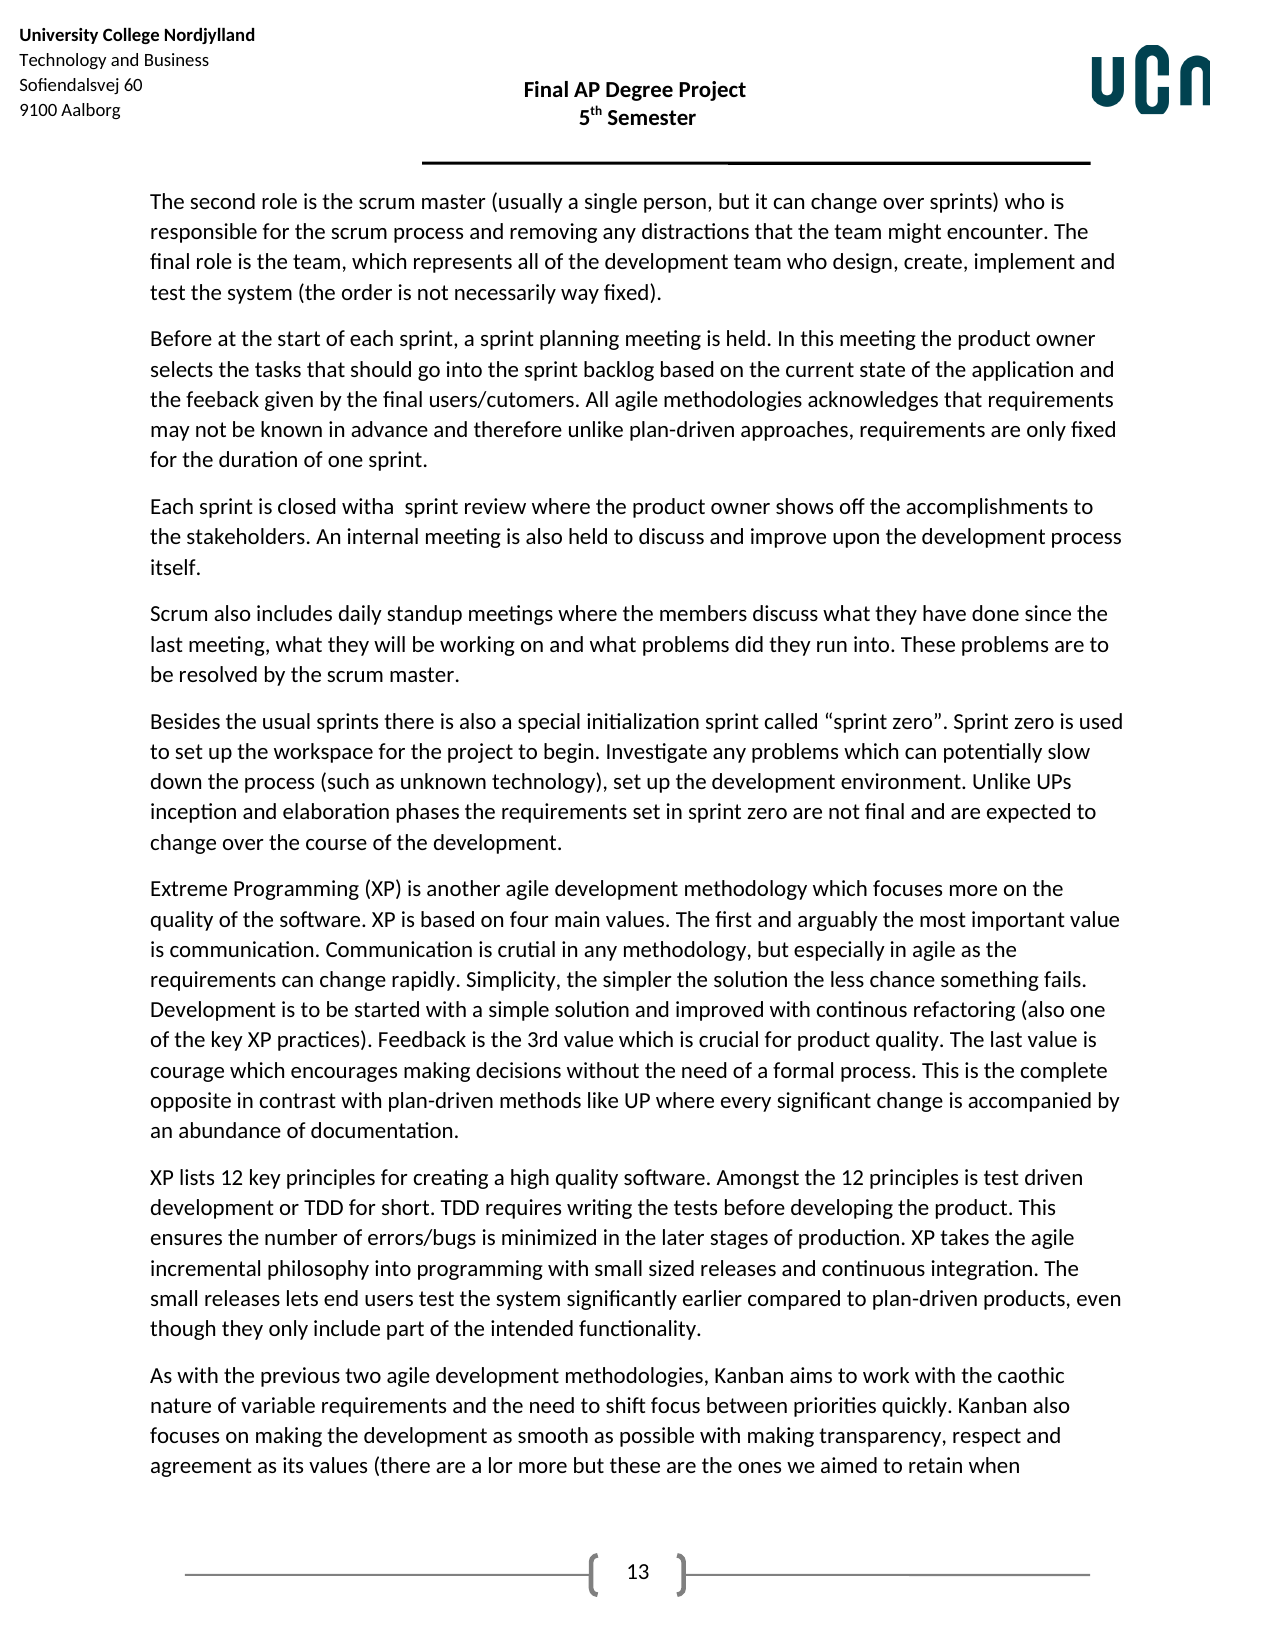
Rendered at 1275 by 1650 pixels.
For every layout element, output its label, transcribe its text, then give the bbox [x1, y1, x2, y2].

picture [1091, 45, 1210, 114]
text Extreme Programming (XP) is another agile development methodology which focuses more on the quality of the software. XP is based on four main values. The first and arguably the most important value is communication. Communication is crutial in any methodology, but especially in agile as the requirements can change rapidly. Simplicity, the simpler the solution the less chance something fails. Development is to be started with a simple solution and improved with continous refactoring (also one of the key XP practices). Feedback is the 3rd value which is crucial for product quality. The last value is courage which encourages making decisions without the need of a formal process. This is the complete opposite in contrast with plan-driven methods like UP where every significant change is accompanied by an abundance of documentation. [150, 874, 1125, 1144]
text Each sprint is closed witha sprint review where the product owner shows off the accomplishments to the stakeholders. An internal meeting is also held to discuss and improve upon the development process itself. [150, 492, 1125, 581]
text Before at the start of each sprint, a sprint planning meeting is held. In this meeting the product owner selects the tasks that should go into the sprint backlog based on the current state of the application and the feeback given by the final users/cutomers. All agile methodologies acknowledges that requirements may not be known in advance and therefore unlike plan-driven approaches, requirements are only fixed for the duration of one sprint. [150, 324, 1125, 473]
text XP lists 12 key principles for creating a high quality software. Amongst the 12 principles is test driven development or TDD for short. TDD requires writing the tests before developing the product. This ensures the number of errors/bugs is minimized in the later stages of production. XP takes the agile incremental philosophy into programming with small sized releases and continuous integration. The small releases lets end users test the system significantly earlier compared to plan-driven products, even though they only include part of the intended functionality. [150, 1163, 1125, 1342]
text Scrum also includes daily standup meetings where the members discuss what they have done since the last meeting, what they will be working on and what problems did they run into. These problems are to be resolved by the scrum master. [150, 599, 1125, 688]
text Besides the usual sprints there is also a special initialization sprint called “sprint zero”. Sprint zero is used to set up the workspace for the project to begin. Investigate any problems which can potentially slow down the process (such as unknown technology), set up the development environment. Unlike UPs inception and elaboration phases the requirements set in sprint zero are not final and are expected to change over the course of the development. [150, 707, 1125, 856]
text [150, 187, 1125, 306]
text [150, 1361, 1125, 1480]
